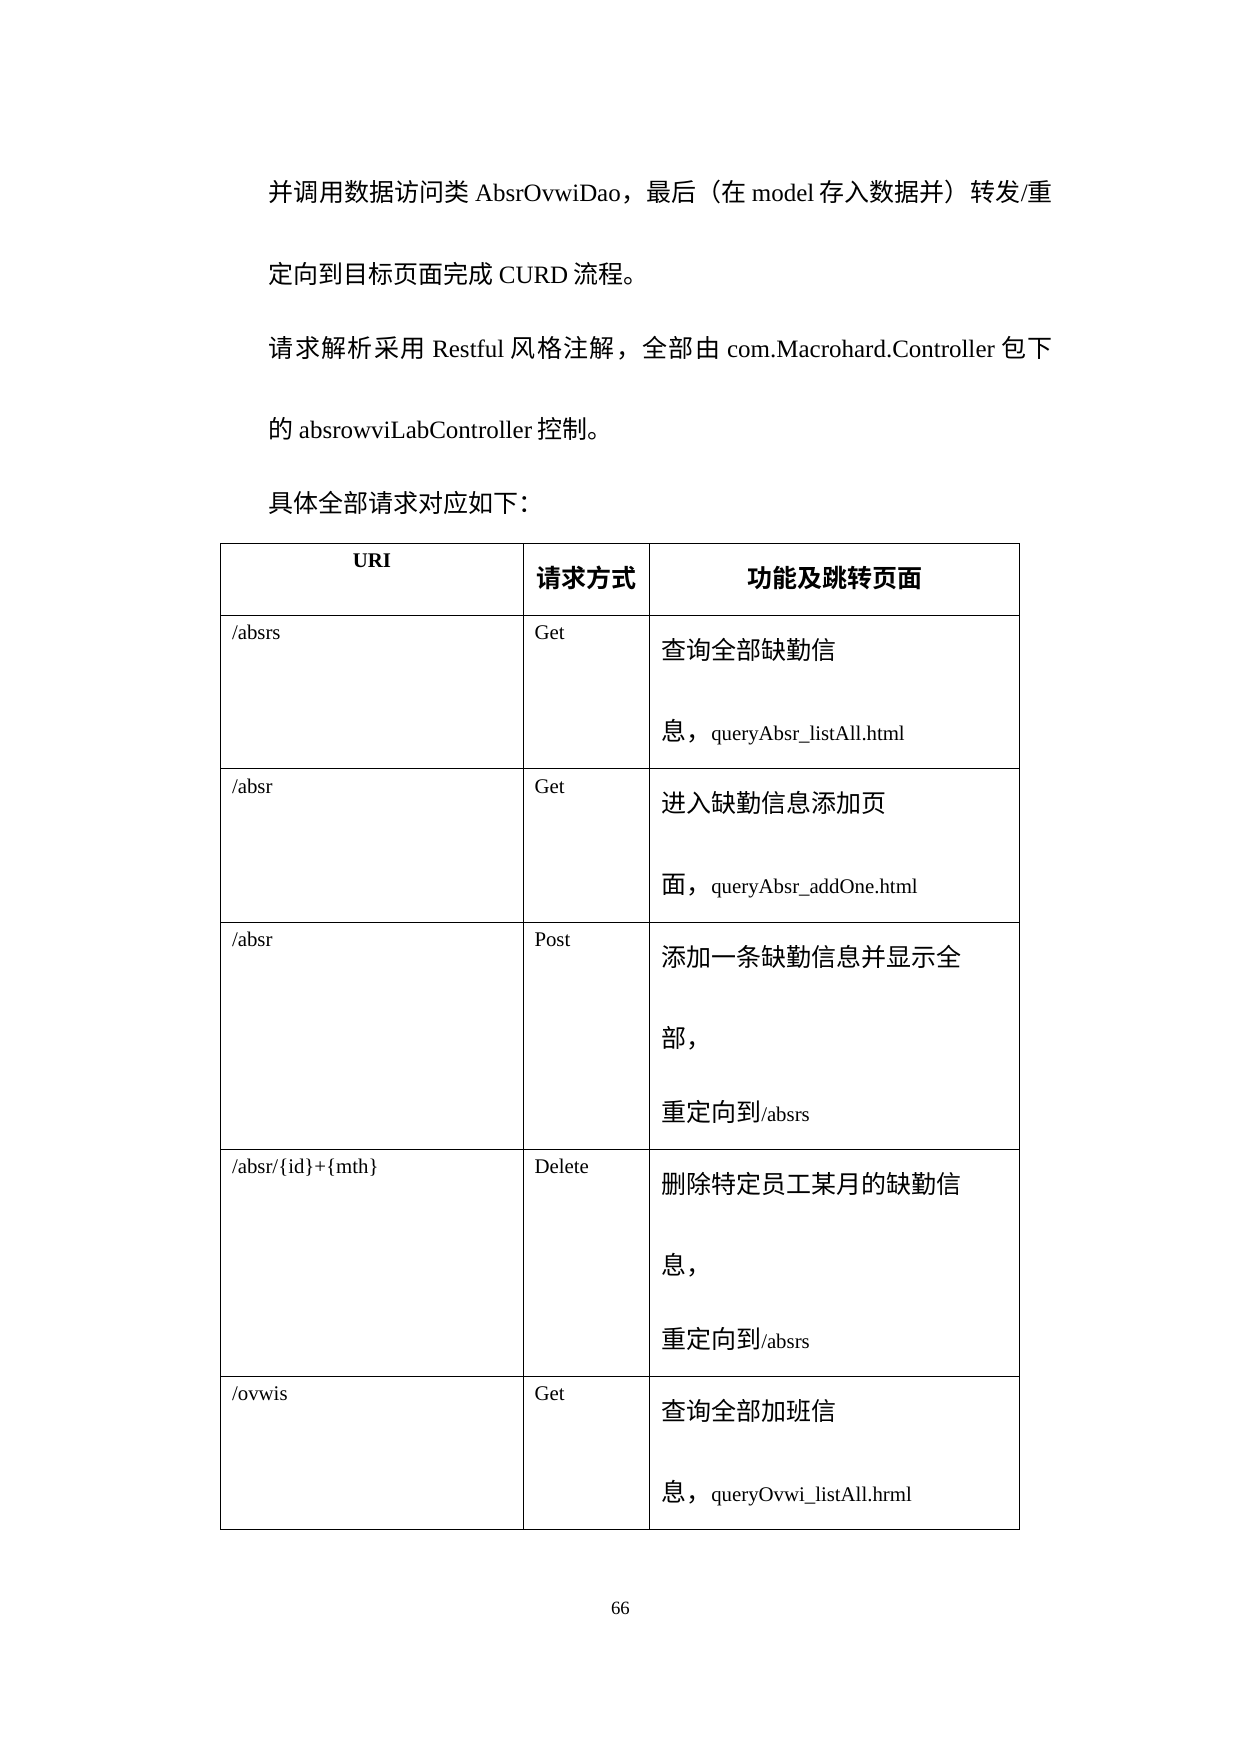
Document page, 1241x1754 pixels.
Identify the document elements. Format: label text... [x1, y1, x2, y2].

table_cell Get [524, 616, 649, 768]
table_cell Post [524, 923, 649, 1149]
table_cell /absr [221, 769, 523, 922]
table_cell Get [524, 1377, 649, 1529]
table_header 功能及跳转页面 [650, 544, 1019, 615]
table_header URI [221, 544, 523, 615]
table_header 请求方式 [524, 544, 649, 615]
table_cell 删除特定员工某月的缺勤信息， 重定向到/absrs [650, 1150, 1019, 1376]
text 具体全部请求对应如下： [269, 469, 1053, 534]
table_cell /absr [221, 923, 523, 1149]
table_cell /absrs [221, 616, 523, 768]
table_cell 查询全部加班信息，queryOvwi_listAll.hrml [650, 1377, 1019, 1529]
table_cell 进入缺勤信息添加页面，queryAbsr_addOne.html [650, 769, 1019, 922]
table_cell Delete [524, 1150, 649, 1376]
table_cell /absr/{id}+{mth} [221, 1150, 523, 1376]
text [269, 158, 1053, 305]
text 请求解析采用Restful风格注解，全部由com.Macrohard.Controller包下的absrowviLabController控制。 [269, 314, 1053, 460]
table_cell 添加一条缺勤信息并显示全部， 重定向到/absrs [650, 923, 1019, 1149]
table_cell /ovwis [221, 1377, 523, 1529]
table_cell Get [524, 769, 649, 922]
table_cell 查询全部缺勤信息，queryAbsr_listAll.html [650, 616, 1019, 768]
